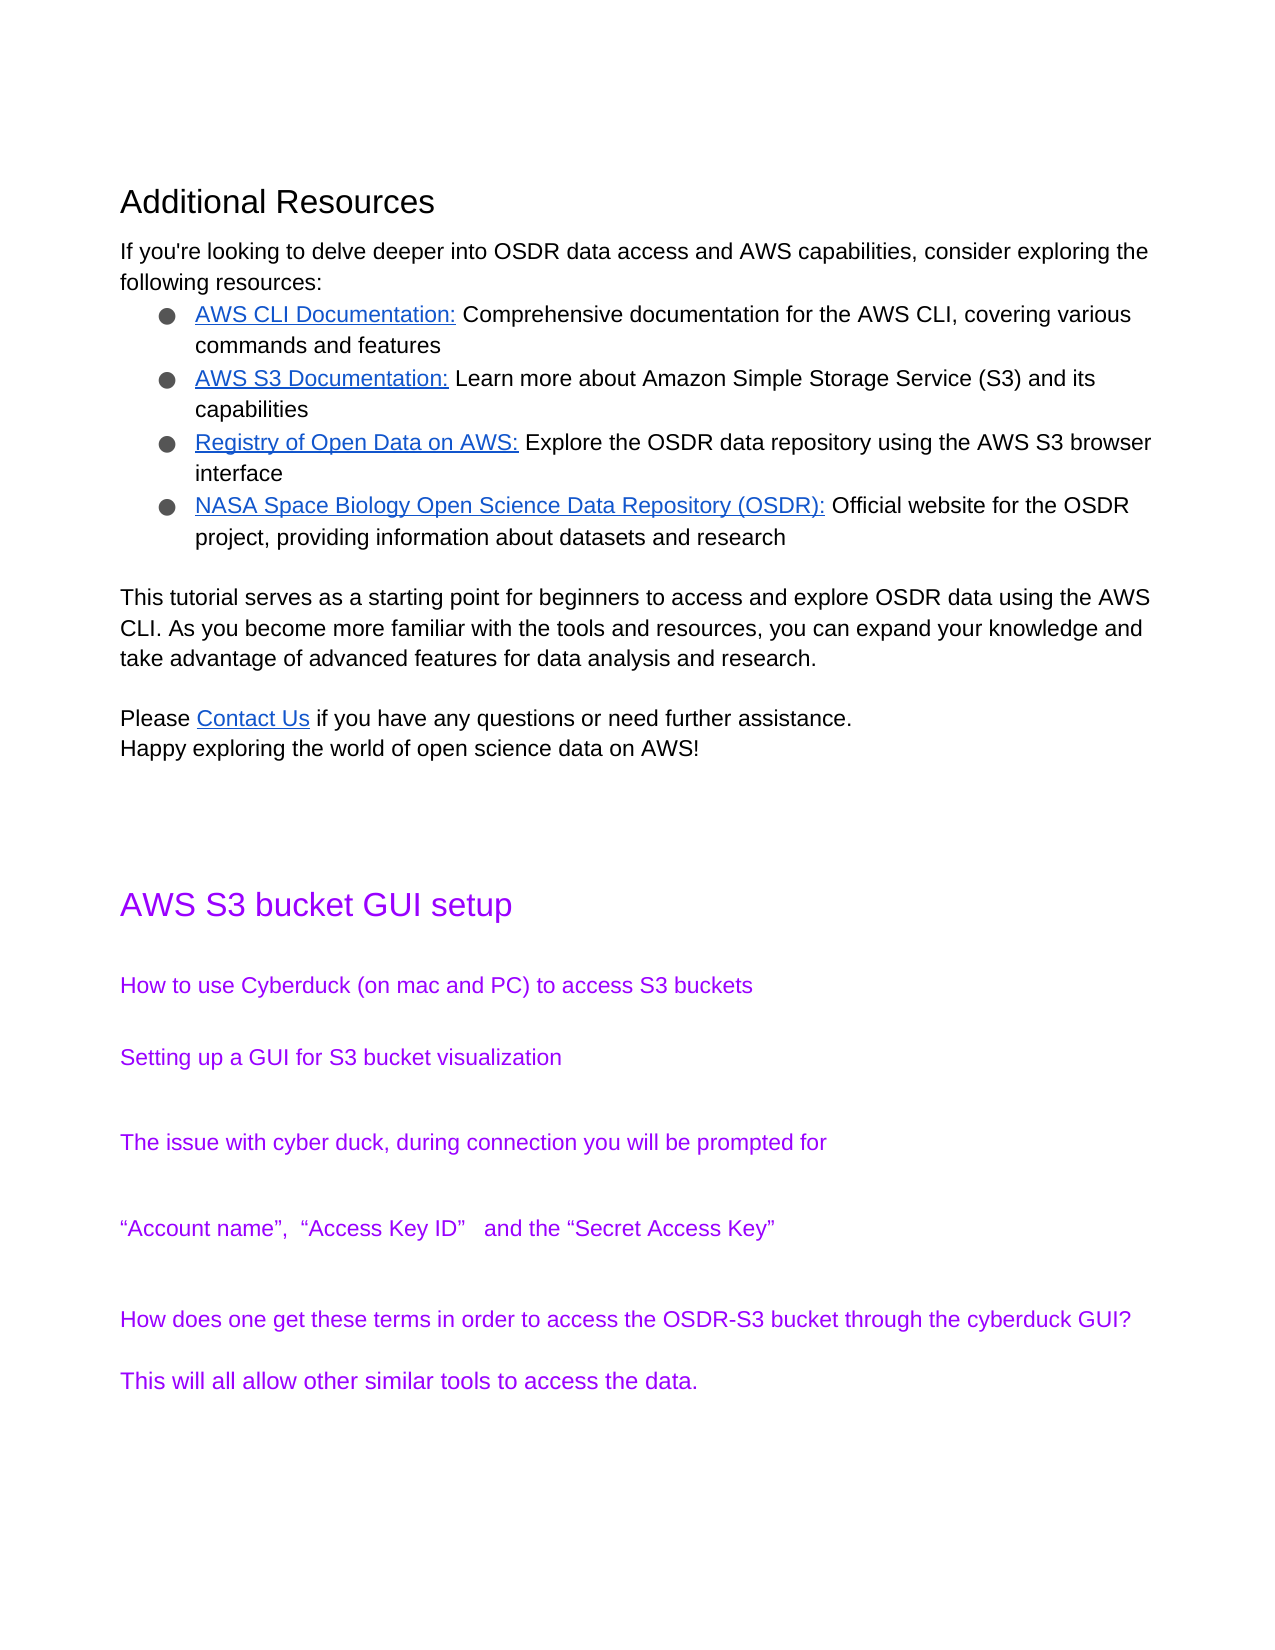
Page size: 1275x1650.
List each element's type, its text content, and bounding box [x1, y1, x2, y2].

list NASA Space Biology Open Science Data Repository (OSDR): Official website for the OSDR project, providing information about datasets and research [157, 490, 1155, 550]
text The issue with cyber duck, during connection you will be prompted for [120, 1129, 1155, 1156]
text How does one get these terms in order to access the OSDR-S3 bucket through the cyberduck GUI? [120, 1306, 1155, 1332]
text How to use Cyberduck (on mac and PC) to access S3 buckets [120, 972, 1155, 998]
list AWS CLI Documentation: Comprehensive documentation for the AWS CLI, covering various commands and features [157, 299, 1155, 359]
text “Account name”, “Access Key ID” and the “Secret Access Key” [120, 1214, 1155, 1241]
text This will all allow other similar tools to access the data. [120, 1367, 1155, 1394]
text Setting up a GUI for S3 bucket visualization [120, 1044, 1155, 1070]
text Happy exploring the world of open science data on AWS! [120, 735, 1155, 762]
text If you're looking to delve deeper into OSDR data access and AWS capabilities, consider exploring the following resources: [120, 238, 1155, 295]
list AWS S3 Documentation: Learn more about Amazon Simple Storage Service (S3) and its capabilities [157, 363, 1155, 423]
subtitle AWS S3 bucket GUI setup [120, 885, 1155, 924]
text This tutorial serves as a starting point for beginners to access and explore OSDR data using the AWS CLI. As you become more familiar with the tools and resources, you can expand your knowledge and take advantage of advanced features for data analysis and research. [120, 584, 1155, 671]
text Please Contact Us if you have any questions or need further assistance. [120, 705, 1155, 732]
subtitle Additional Resources [120, 182, 1155, 220]
list Registry of Open Data on AWS: Explore the OSDR data repository using the AWS S3 browser interface [157, 426, 1155, 486]
